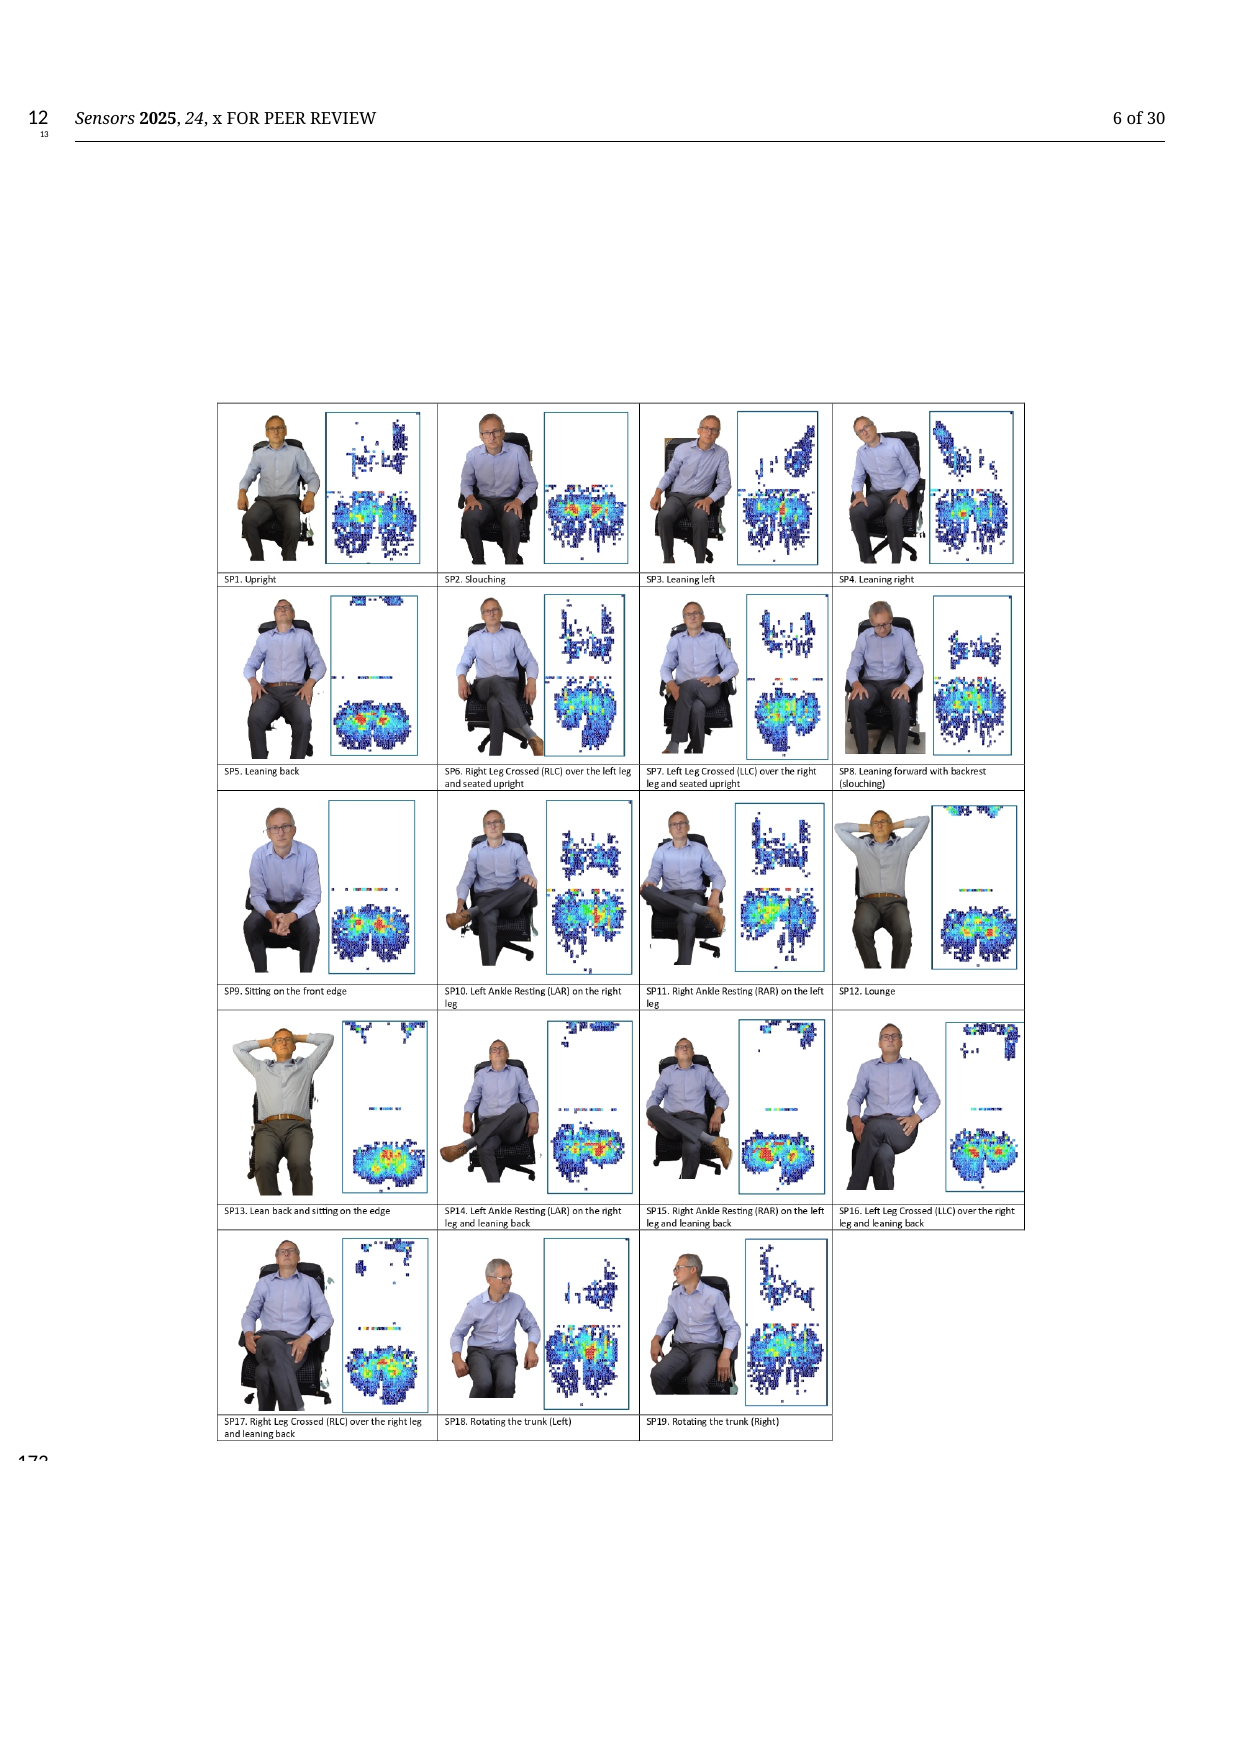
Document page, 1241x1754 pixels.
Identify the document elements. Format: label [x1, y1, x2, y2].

picture [188, 373, 1052, 1461]
